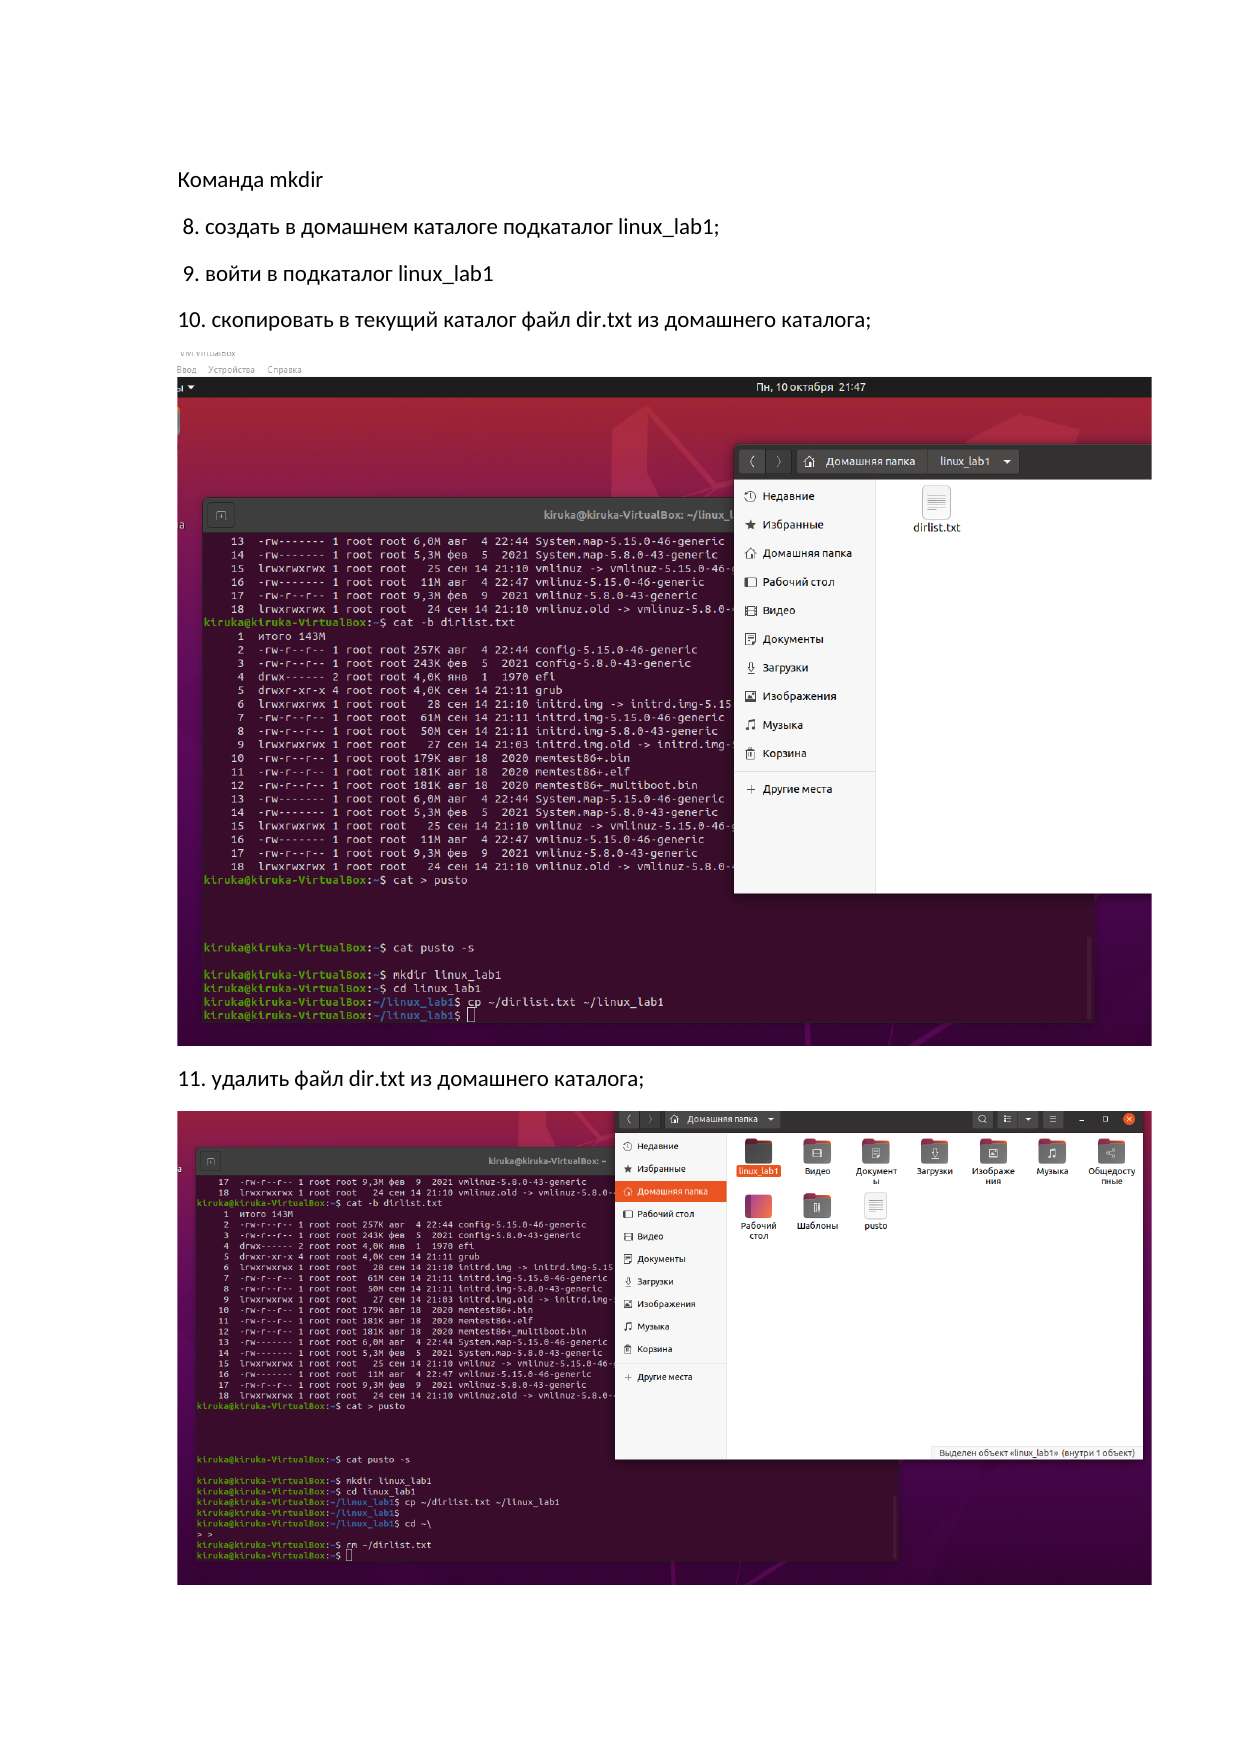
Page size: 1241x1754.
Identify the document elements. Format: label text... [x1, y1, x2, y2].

text 8. создать в домашнем каталоге подкаталог linux_lab1; [177, 212, 1152, 240]
text 10. скопировать в текущий каталог файл dir.txt из домашнего каталога; [177, 306, 1152, 334]
text 9. войти в подкаталог linux_lab1 [177, 259, 1152, 287]
picture [177, 1111, 1152, 1585]
text Команда mkdir [177, 165, 1152, 193]
text 11. удалить файл dir.txt из домашнего каталога; [177, 1064, 1152, 1093]
picture [177, 352, 1152, 1046]
